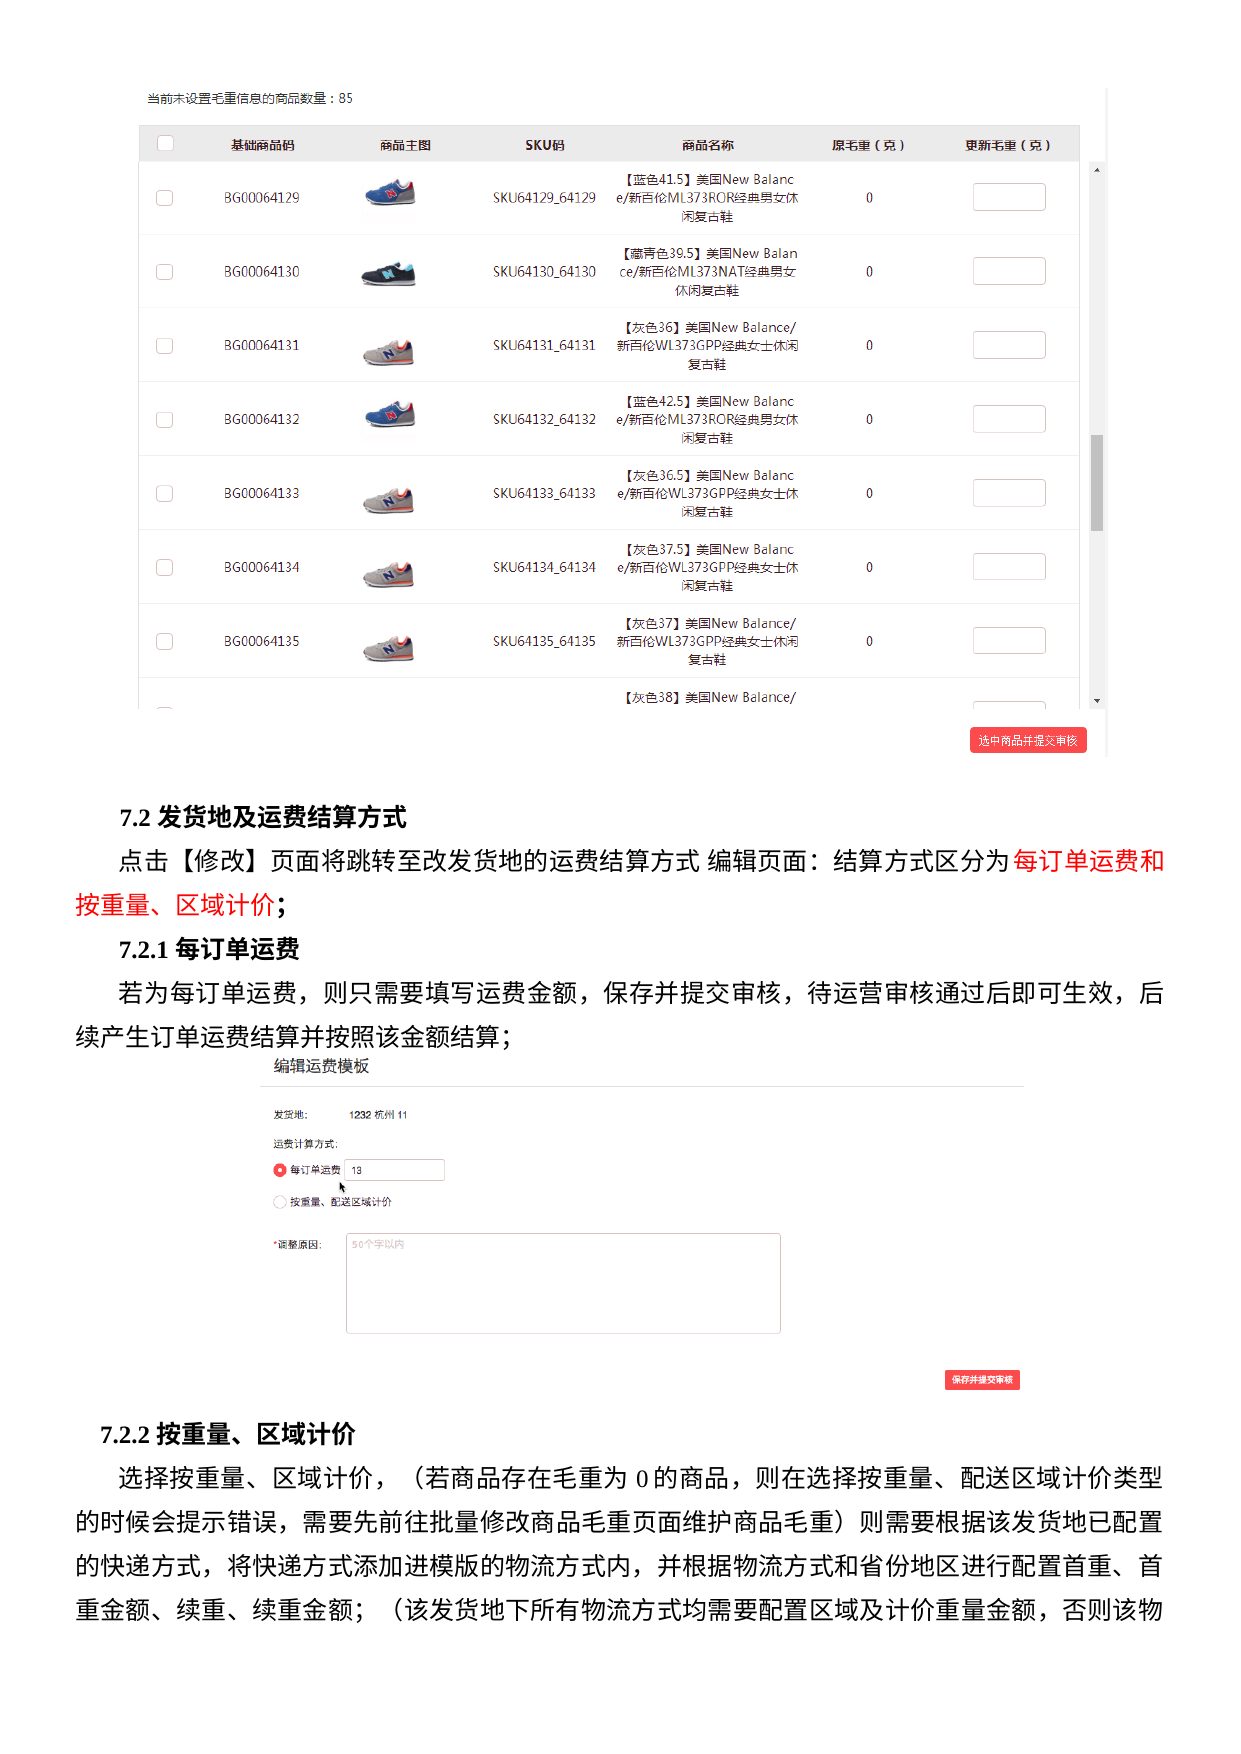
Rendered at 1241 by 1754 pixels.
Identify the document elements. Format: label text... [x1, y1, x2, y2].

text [75, 1455, 1165, 1631]
text 点击【修改】页面将跳转至改发货地的运费结算方式 编辑页面：结算方式区分为每订单运费和按重量、区域计价； [75, 838, 1165, 926]
picture [260, 1058, 1025, 1397]
text 7.2.1 每订单运费 [75, 926, 1165, 970]
picture [132, 88, 1109, 757]
text 若为每订单运费，则只需要填写运费金额，保存并提交审核，待运营审核通过后即可生效，后续产生订单运费结算并按照该金额结算； [75, 970, 1165, 1058]
text 7.2.2 按重量、区域计价 [75, 1411, 1165, 1455]
text 7.2 发货地及运费结算方式 [119, 794, 1165, 838]
